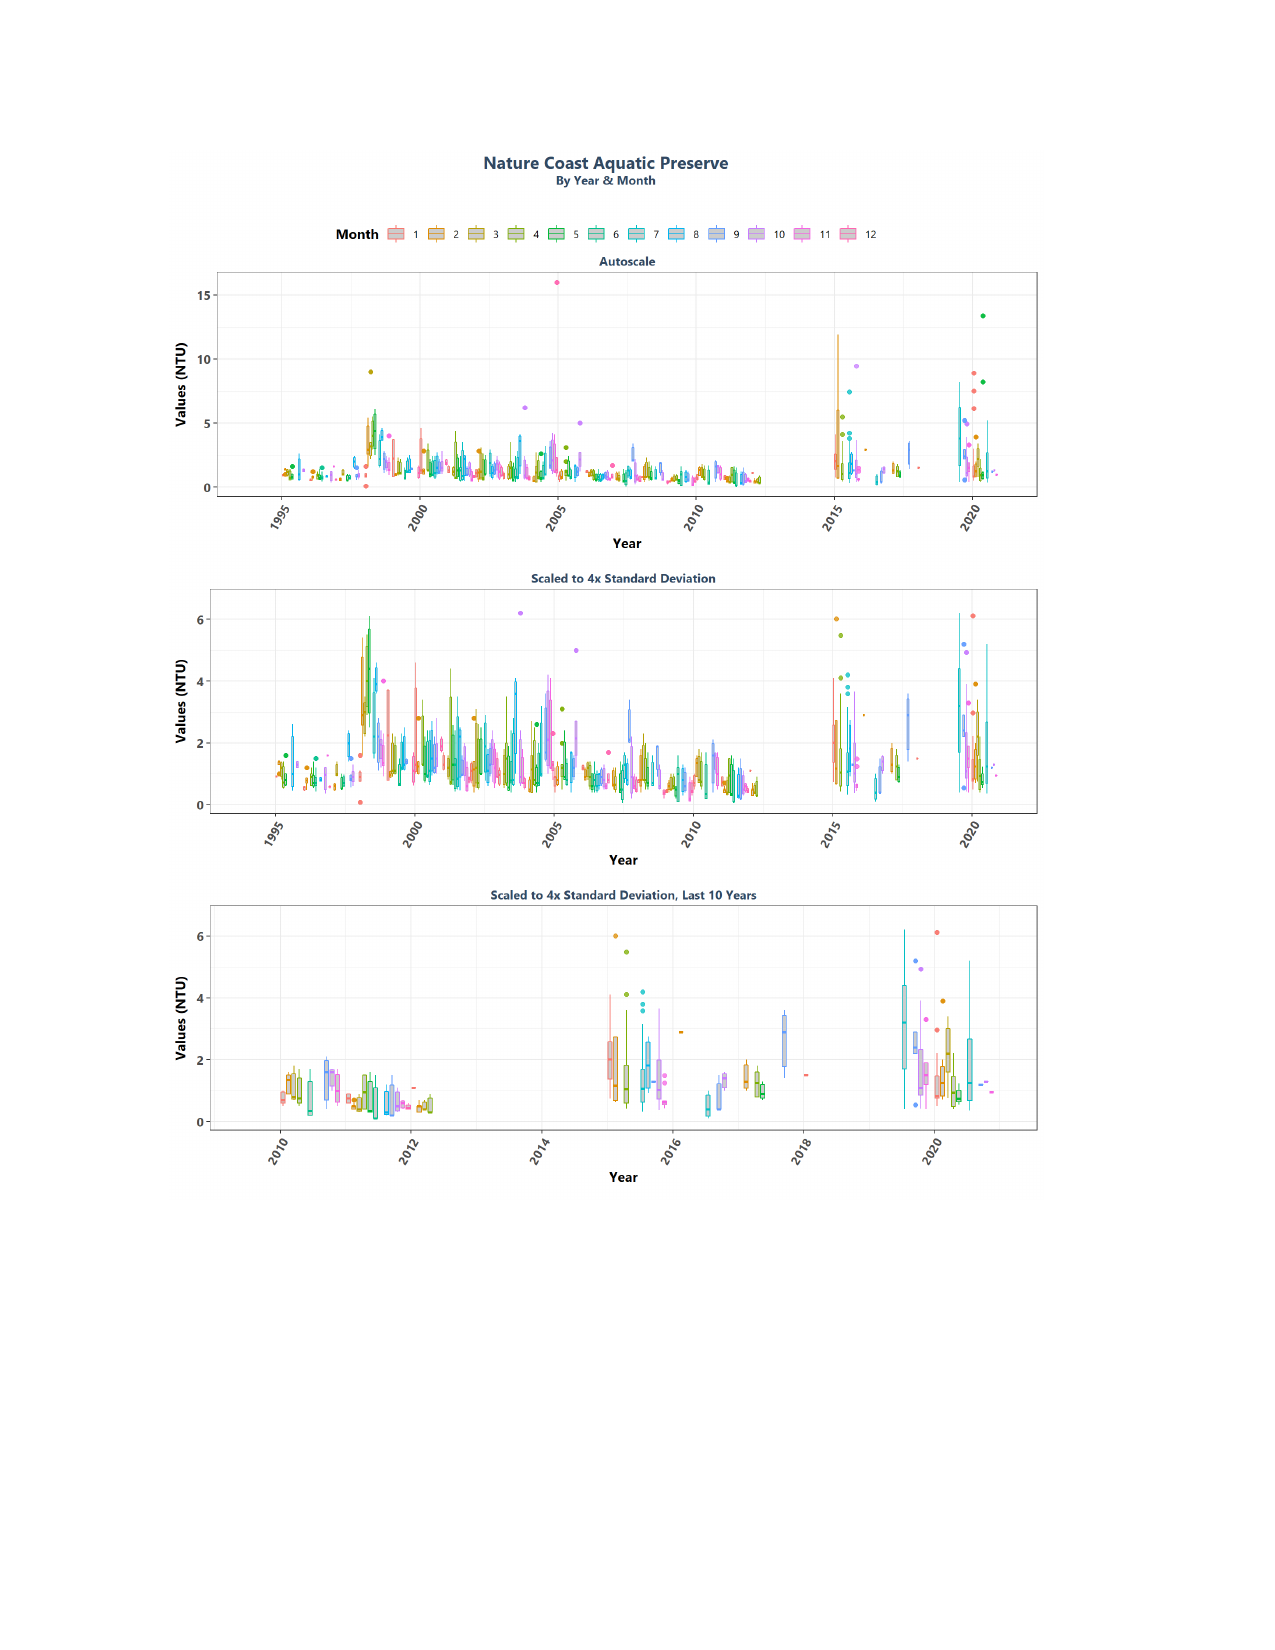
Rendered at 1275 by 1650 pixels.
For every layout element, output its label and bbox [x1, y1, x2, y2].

picture [168, 150, 1044, 1200]
